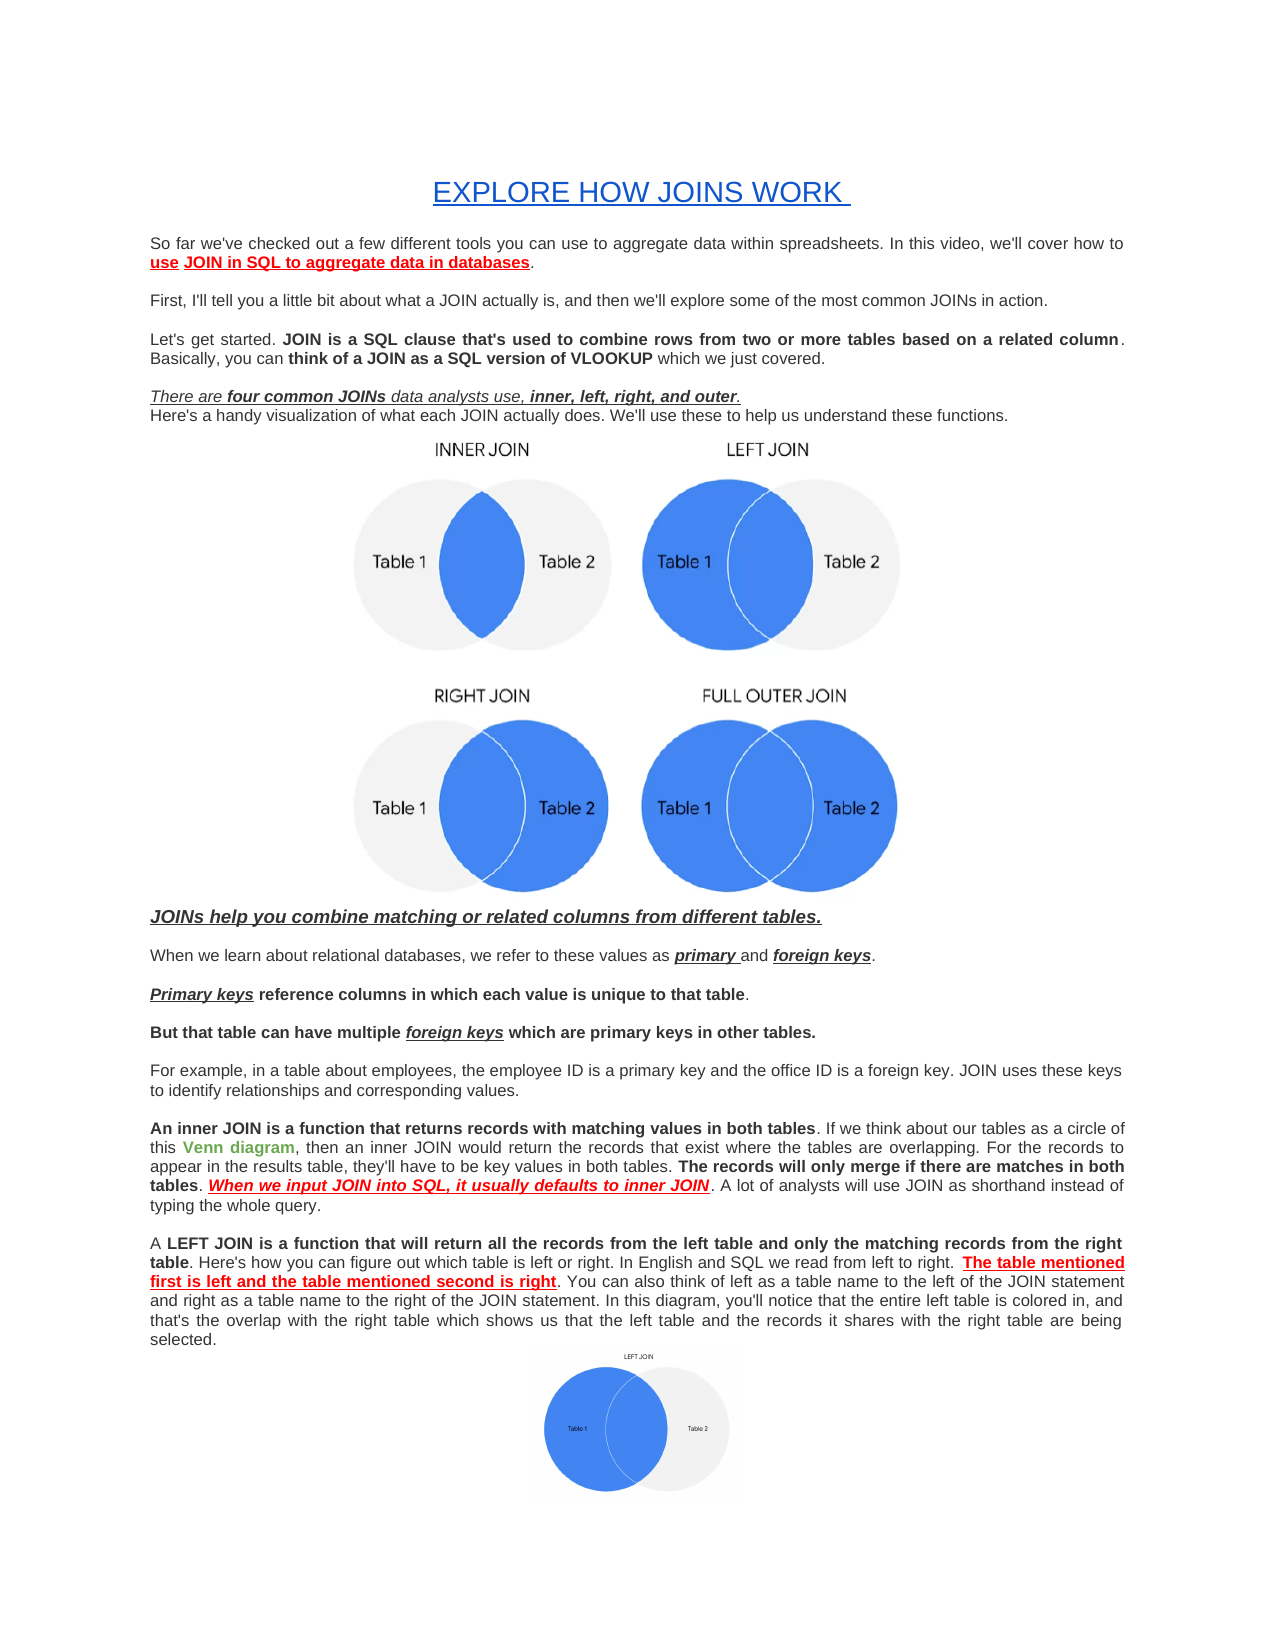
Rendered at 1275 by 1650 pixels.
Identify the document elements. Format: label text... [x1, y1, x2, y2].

text For example, in a table about employees, the employee ID is a primary key and the office ID is a foreign key. JOIN uses these keys to identify relationships and corresponding values. [150, 1061, 1125, 1099]
text So far we've checked out a few different tools you can use to aggregate data within spreadsheets. In this video, we'll cover how to use JOIN in SQL to aggregate data in databases. [150, 233, 1125, 272]
text Here's a handy visualization of what each JOIN actually does. We'll use these to help us understand these functions. [150, 406, 1125, 425]
picture [533, 1348, 742, 1500]
text First, I'll tell you a little bit about what a JOIN actually is, and then we'll explore some of the most common JOINs in action. [150, 291, 1125, 310]
subtitle EXPLORE HOW JOINS WORK [150, 175, 1125, 208]
text But that table can have multiple foreign keys which are primary keys in other tables. [150, 1023, 1125, 1042]
text There are four common JOINs data analysts use, inner, left, right, and outer. [150, 387, 1125, 406]
text When we learn about relational databases, we refer to these values as primary and foreign keys. [150, 946, 1125, 965]
text An inner JOIN is a function that returns records with matching values in both tables. If we think about our tables as a circle of this Venn diagram, then an inner JOIN would return the records that exist where the tables are overlapping. For the records to appear in the results table, they'll have to be key values in both tables. The records will only merge if there are matches in both tables. When we input JOIN into SQL, it usually defaults to inner JOIN. A lot of analysts will use JOIN as shorthand instead of typing the whole query. [150, 1119, 1125, 1214]
text Let's get started. JOIN is a SQL clause that's used to combine rows from two or more tables based on a related column. Basically, you can think of a JOIN as a SQL version of VLOOKUP which we just covered. [150, 329, 1125, 368]
picture [317, 425, 958, 906]
text A LEFT JOIN is a function that will return all the records from the left table and only the matching records from the right table. Here's how you can figure out which table is left or right. In English and SQL we read from left to right. The table mentioned first is left and the table mentioned second is right. You can also think of left as a table name to the left of the JOIN statement and right as a table name to the right of the JOIN statement. In this diagram, you'll notice that the entire left table is colored in, and that's the overlap with the right table which shows us that the left table and the records it shares with the right table are being selected. [150, 1234, 1125, 1349]
text Primary keys reference columns in which each value is unique to that table. [150, 984, 1125, 1004]
text JOINs help you combine matching or related columns from different tables. [150, 905, 1125, 927]
